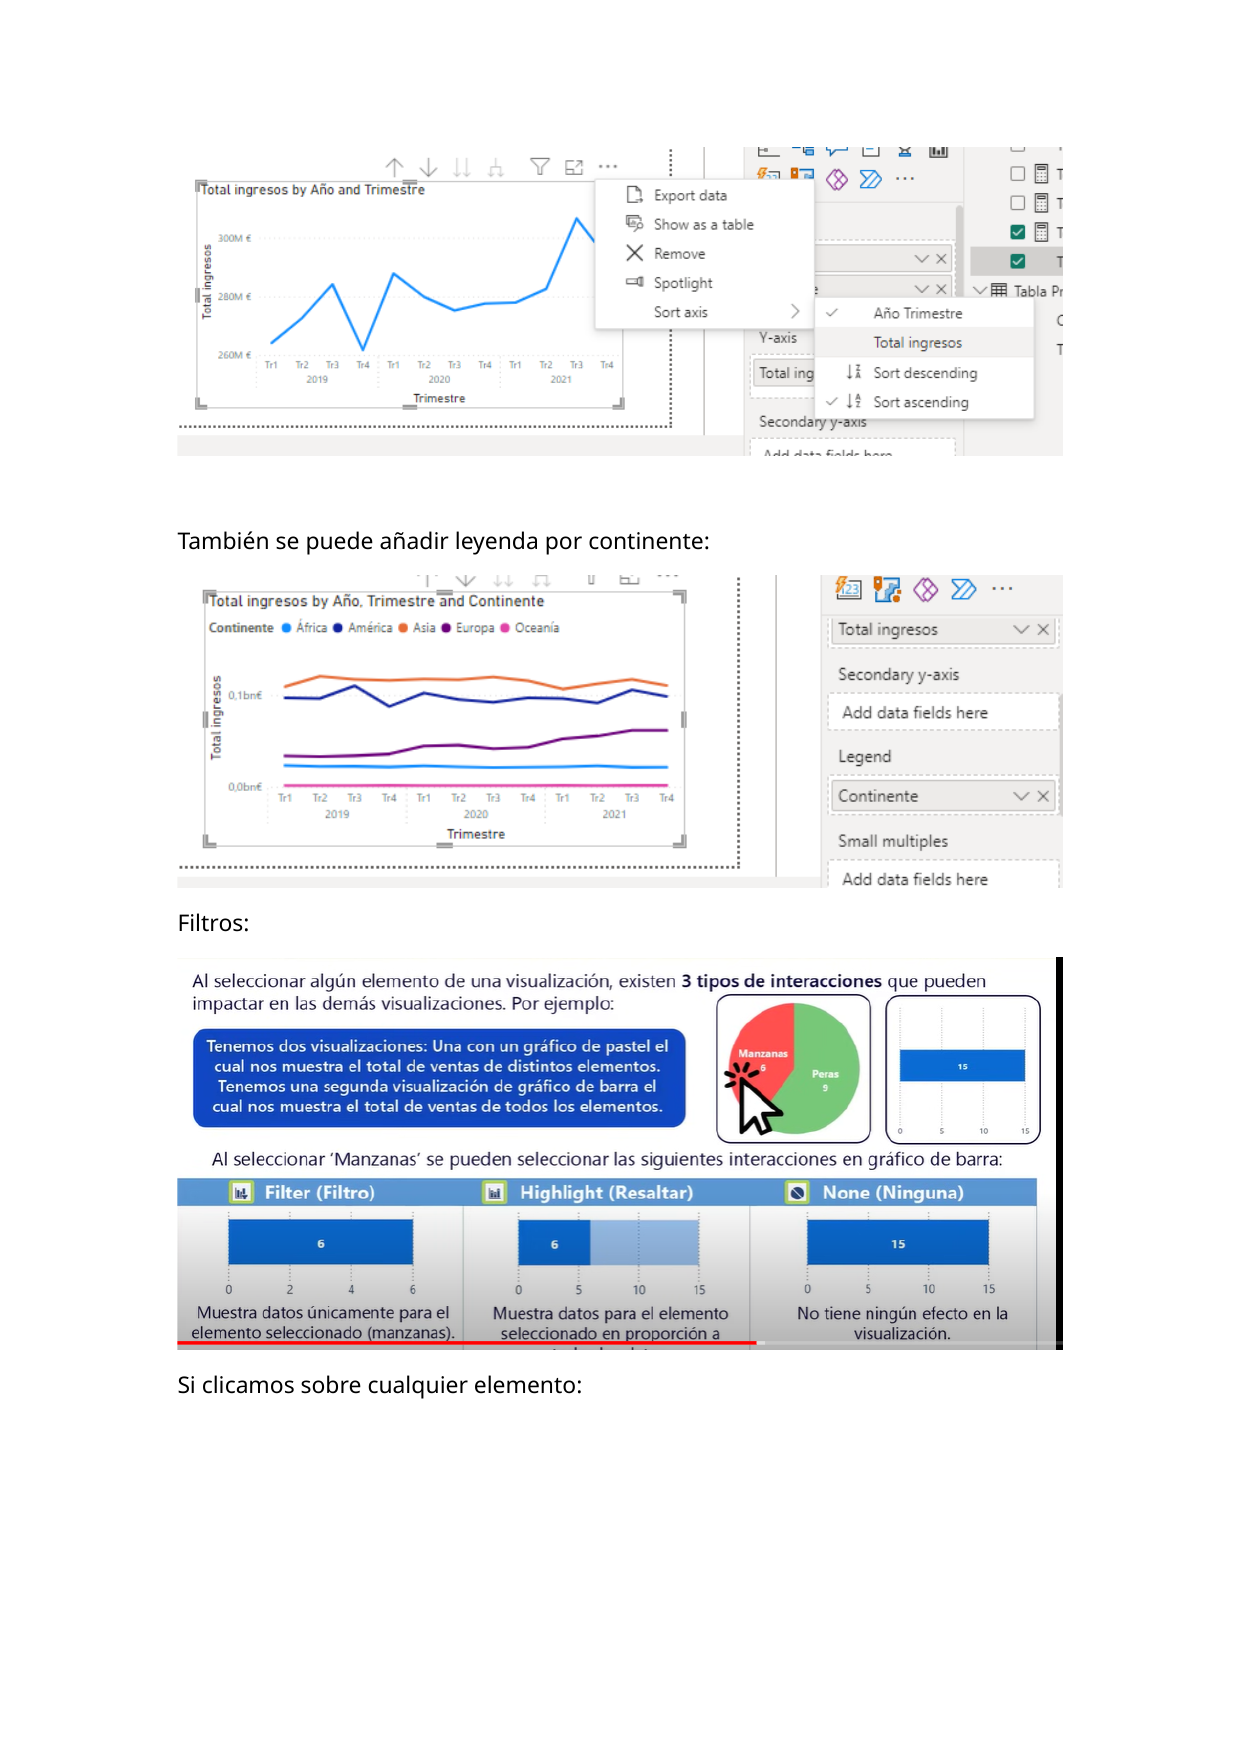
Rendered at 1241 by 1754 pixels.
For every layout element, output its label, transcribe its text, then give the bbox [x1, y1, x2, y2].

picture [177, 957, 1063, 1350]
picture [177, 147, 1063, 456]
text Filtros: [177, 907, 1063, 938]
text También se puede añadir leyenda por continente: [177, 525, 1063, 556]
text Si clicamos sobre cualquier elemento: [177, 1369, 1063, 1400]
picture [177, 575, 1063, 888]
